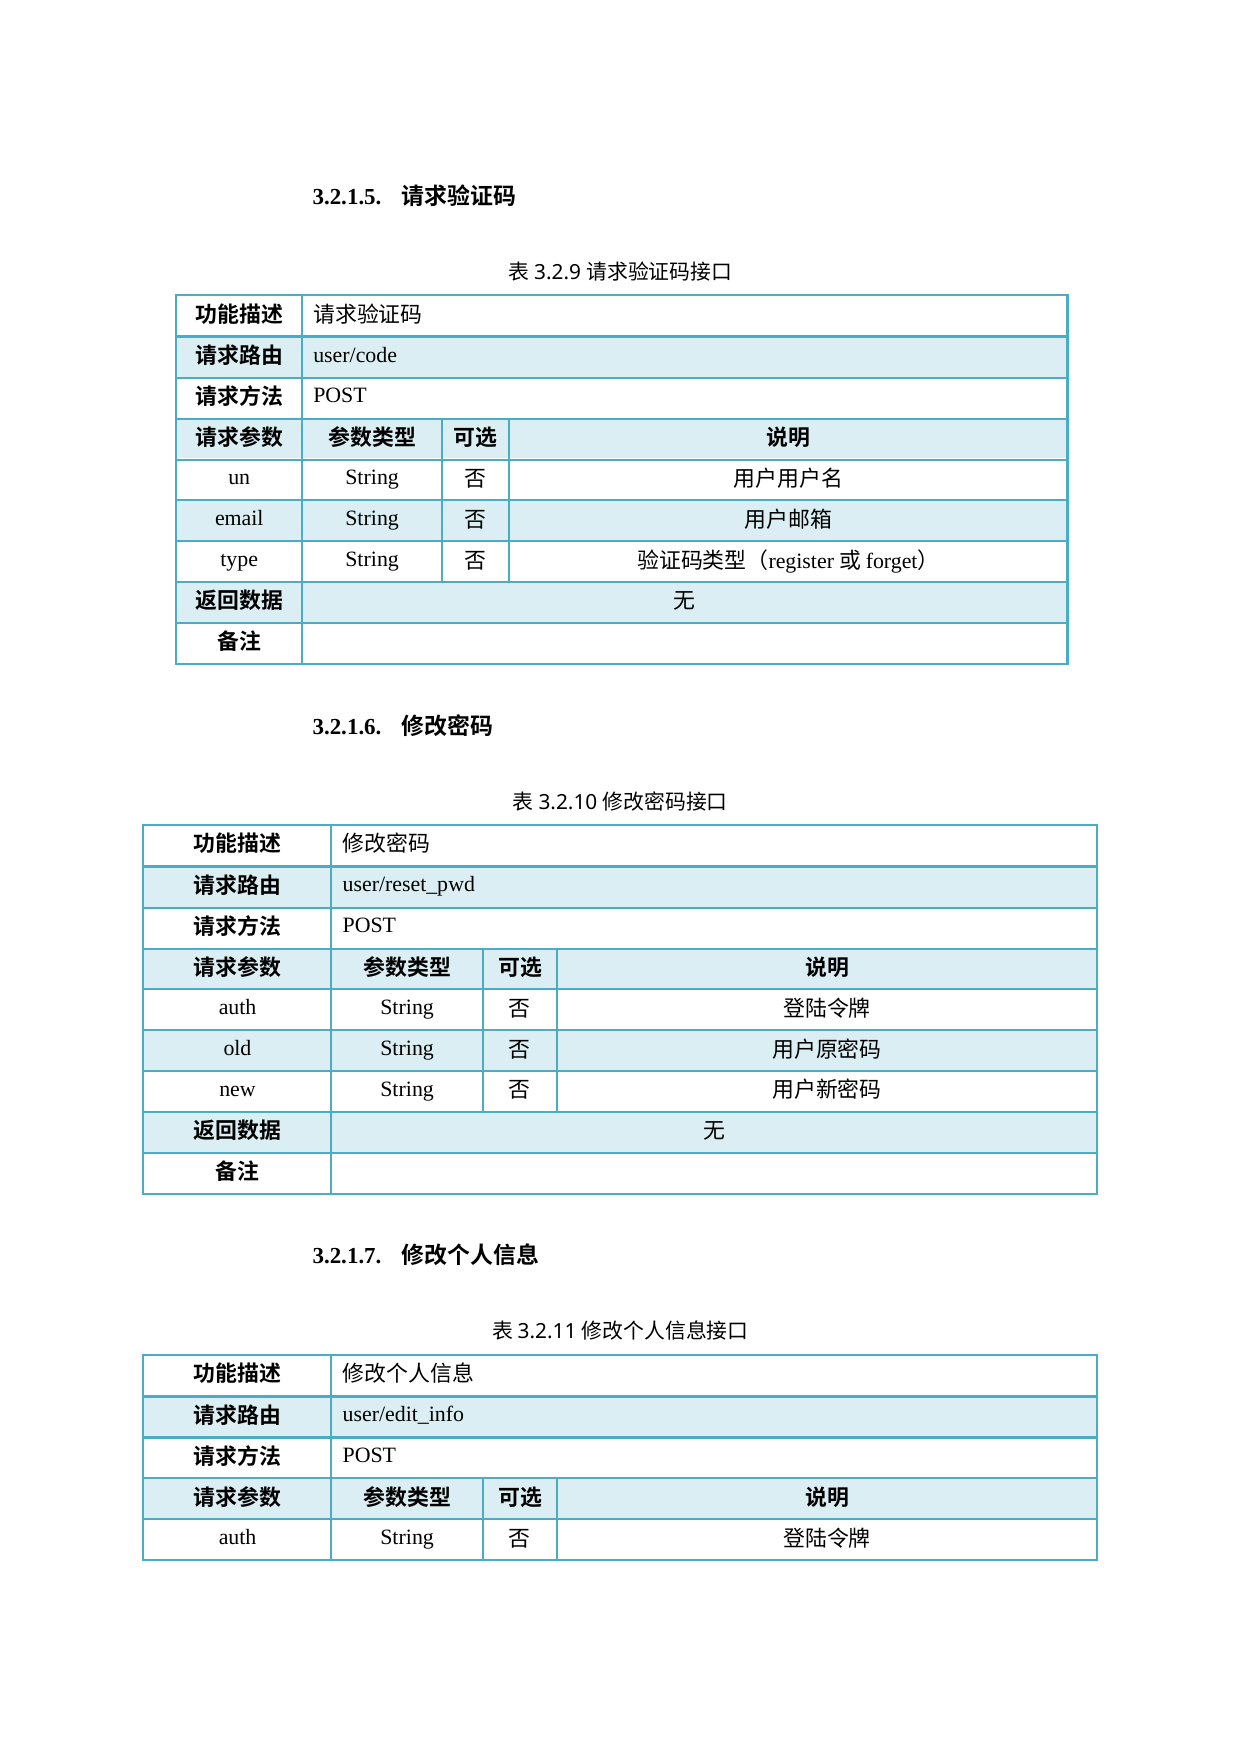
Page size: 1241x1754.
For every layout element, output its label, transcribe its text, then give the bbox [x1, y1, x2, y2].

table_cell 用户新密码 [558, 1072, 1096, 1111]
table_cell String [332, 1031, 482, 1070]
table_cell 请求路由 [144, 1398, 330, 1436]
table_cell 登陆令牌 [558, 990, 1096, 1029]
subtitle 请求验证码 [312, 162, 1053, 227]
table_cell 否 [484, 990, 556, 1029]
table_header 功能描述 [144, 826, 330, 865]
table_cell 请求路由 [177, 338, 301, 377]
table_cell 说明 [510, 420, 1066, 458]
table_cell 可选 [484, 950, 556, 988]
table_cell String [303, 501, 441, 540]
table_cell 可选 [484, 1479, 556, 1518]
list 请求验证码接口 [187, 254, 1053, 287]
table_cell type [177, 542, 301, 581]
subtitle 修改密码 [312, 692, 1053, 757]
table_cell email [177, 501, 301, 540]
table_cell 返回数据 [177, 583, 301, 622]
table_cell 否 [443, 542, 508, 581]
table_cell 否 [484, 1031, 556, 1070]
table_cell 用户原密码 [558, 1031, 1096, 1070]
table_cell [303, 624, 1066, 663]
list 修改个人信息接口 [187, 1314, 1053, 1346]
table_header 功能描述 [177, 296, 301, 335]
table_cell 用户邮箱 [510, 501, 1066, 540]
table_cell 请求参数 [177, 420, 301, 458]
table_cell 请求方法 [144, 1439, 330, 1477]
table_cell [332, 1154, 1096, 1192]
table_cell POST [332, 1439, 1096, 1477]
table_cell POST [332, 909, 1096, 947]
table_cell 无 [303, 583, 1066, 622]
table_cell 请求参数 [144, 950, 330, 988]
table_cell auth [144, 990, 330, 1029]
table_cell user/reset_pwd [332, 868, 1096, 907]
table_cell 请求参数 [144, 1479, 330, 1518]
table_cell 验证码类型（register 或forget） [510, 542, 1066, 581]
table_cell 备注 [144, 1154, 330, 1192]
table_header 请求验证码 [303, 296, 1066, 335]
table_cell 参数类型 [332, 950, 482, 988]
table_cell new [144, 1072, 330, 1111]
table_cell 请求方法 [144, 909, 330, 947]
table_cell 否 [443, 461, 508, 499]
table_cell 可选 [443, 420, 508, 458]
table_header 修改个人信息 [332, 1356, 1096, 1394]
table_cell un [177, 461, 301, 499]
table_cell user/edit_info [332, 1398, 1096, 1436]
table_cell 参数类型 [332, 1479, 482, 1518]
table_cell 否 [484, 1072, 556, 1111]
table_cell 说明 [558, 1479, 1096, 1518]
table_cell 登陆令牌 [558, 1520, 1096, 1559]
table_cell old [144, 1031, 330, 1070]
table_cell 无 [332, 1113, 1096, 1152]
table_cell String [332, 1072, 482, 1111]
table_cell 用户用户名 [510, 461, 1066, 499]
table_cell 否 [484, 1520, 556, 1559]
table_cell auth [144, 1520, 330, 1559]
table_cell 备注 [177, 624, 301, 663]
table_cell String [332, 1520, 482, 1559]
table_cell String [303, 461, 441, 499]
subtitle 修改个人信息 [312, 1222, 1053, 1287]
table_cell String [332, 990, 482, 1029]
table_cell 说明 [558, 950, 1096, 988]
table_header 功能描述 [144, 1356, 330, 1394]
table_cell String [303, 542, 441, 581]
table_cell 参数类型 [303, 420, 441, 458]
table_cell 请求路由 [144, 868, 330, 907]
table_cell POST [303, 379, 1066, 418]
table_cell 请求方法 [177, 379, 301, 418]
table_header 修改密码 [332, 826, 1096, 865]
table_cell 否 [443, 501, 508, 540]
list 修改密码接口 [187, 784, 1053, 816]
table_cell user/code [303, 338, 1066, 377]
table_cell 返回数据 [144, 1113, 330, 1152]
